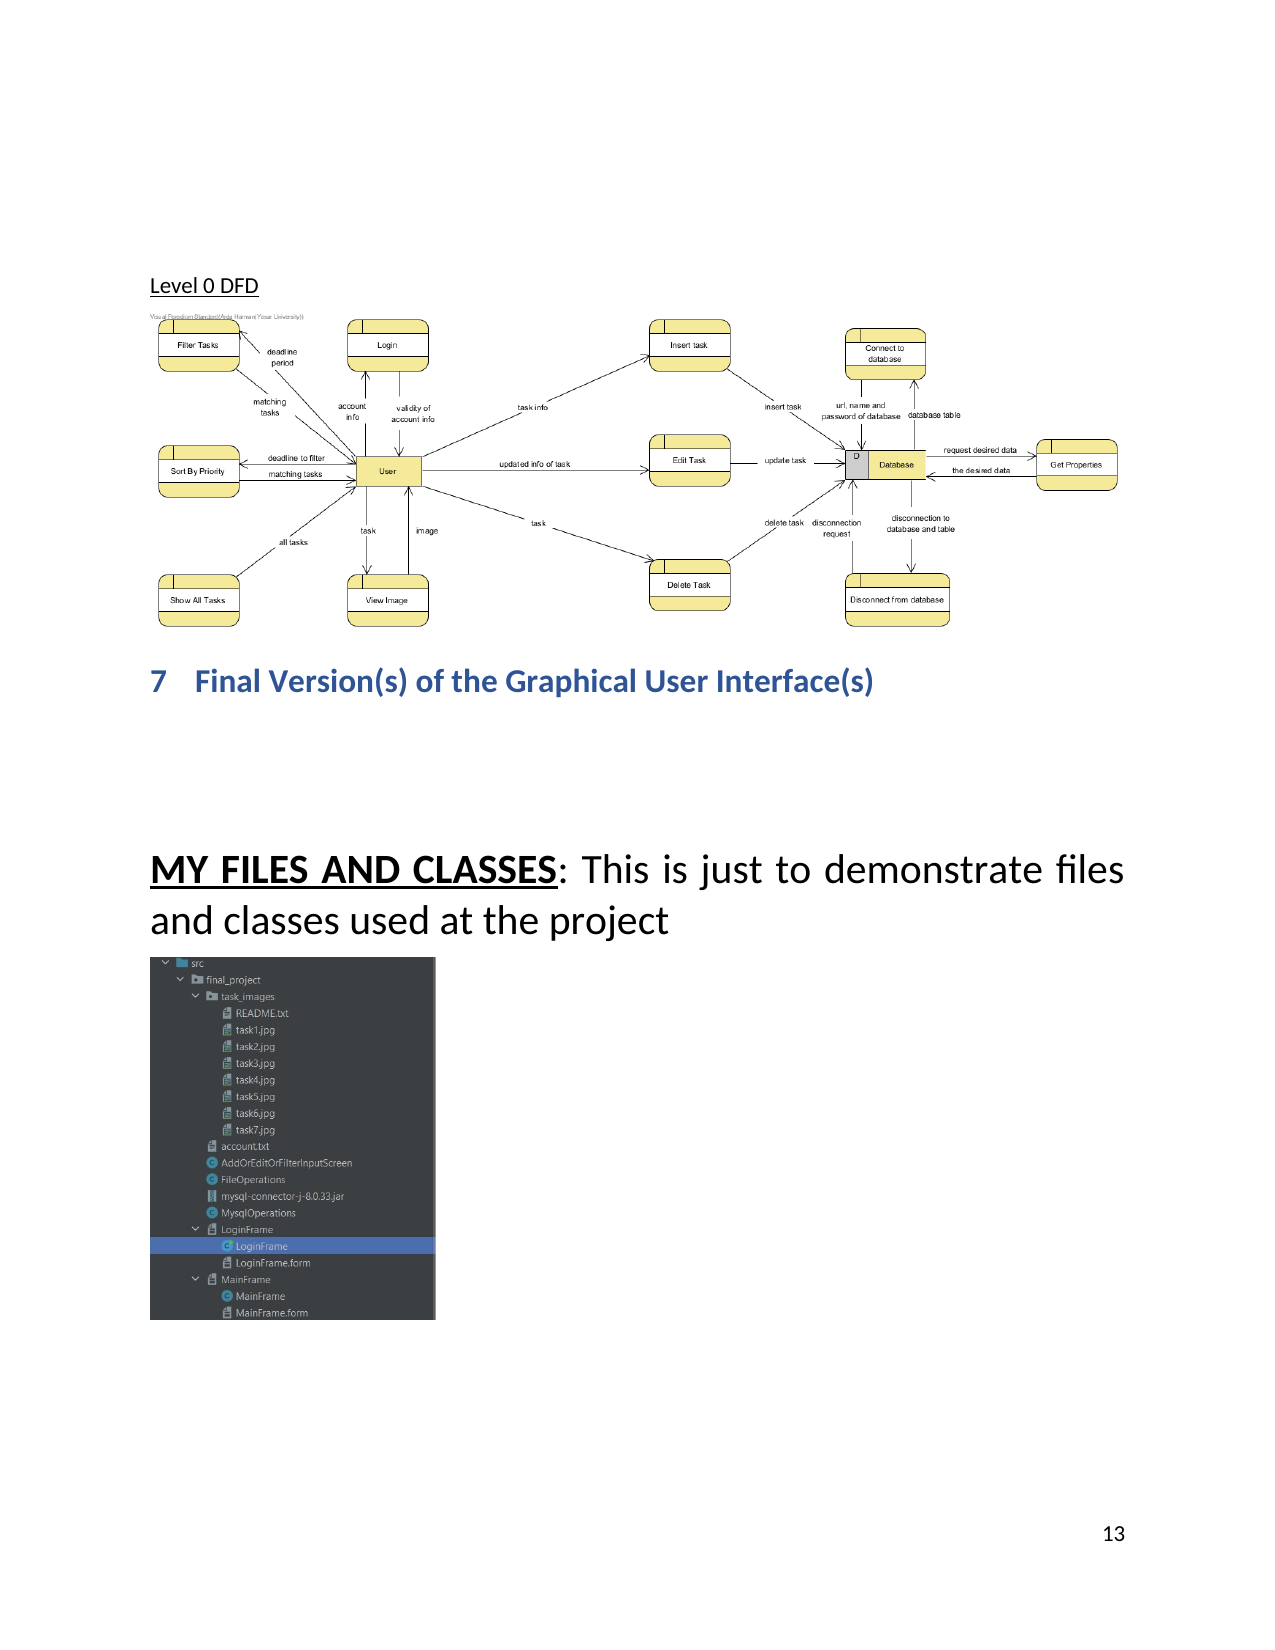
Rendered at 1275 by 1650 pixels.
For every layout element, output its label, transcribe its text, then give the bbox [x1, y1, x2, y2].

picture [150, 312, 1125, 635]
text MY FILES AND CLASSES: This is just to demonstrate files and classes used at the project [150, 843, 1125, 944]
text Level 0 DFD [150, 272, 1125, 299]
subtitle Final Version(s) of the Graphical User Interface(s) [150, 660, 1125, 700]
picture [150, 957, 436, 1320]
